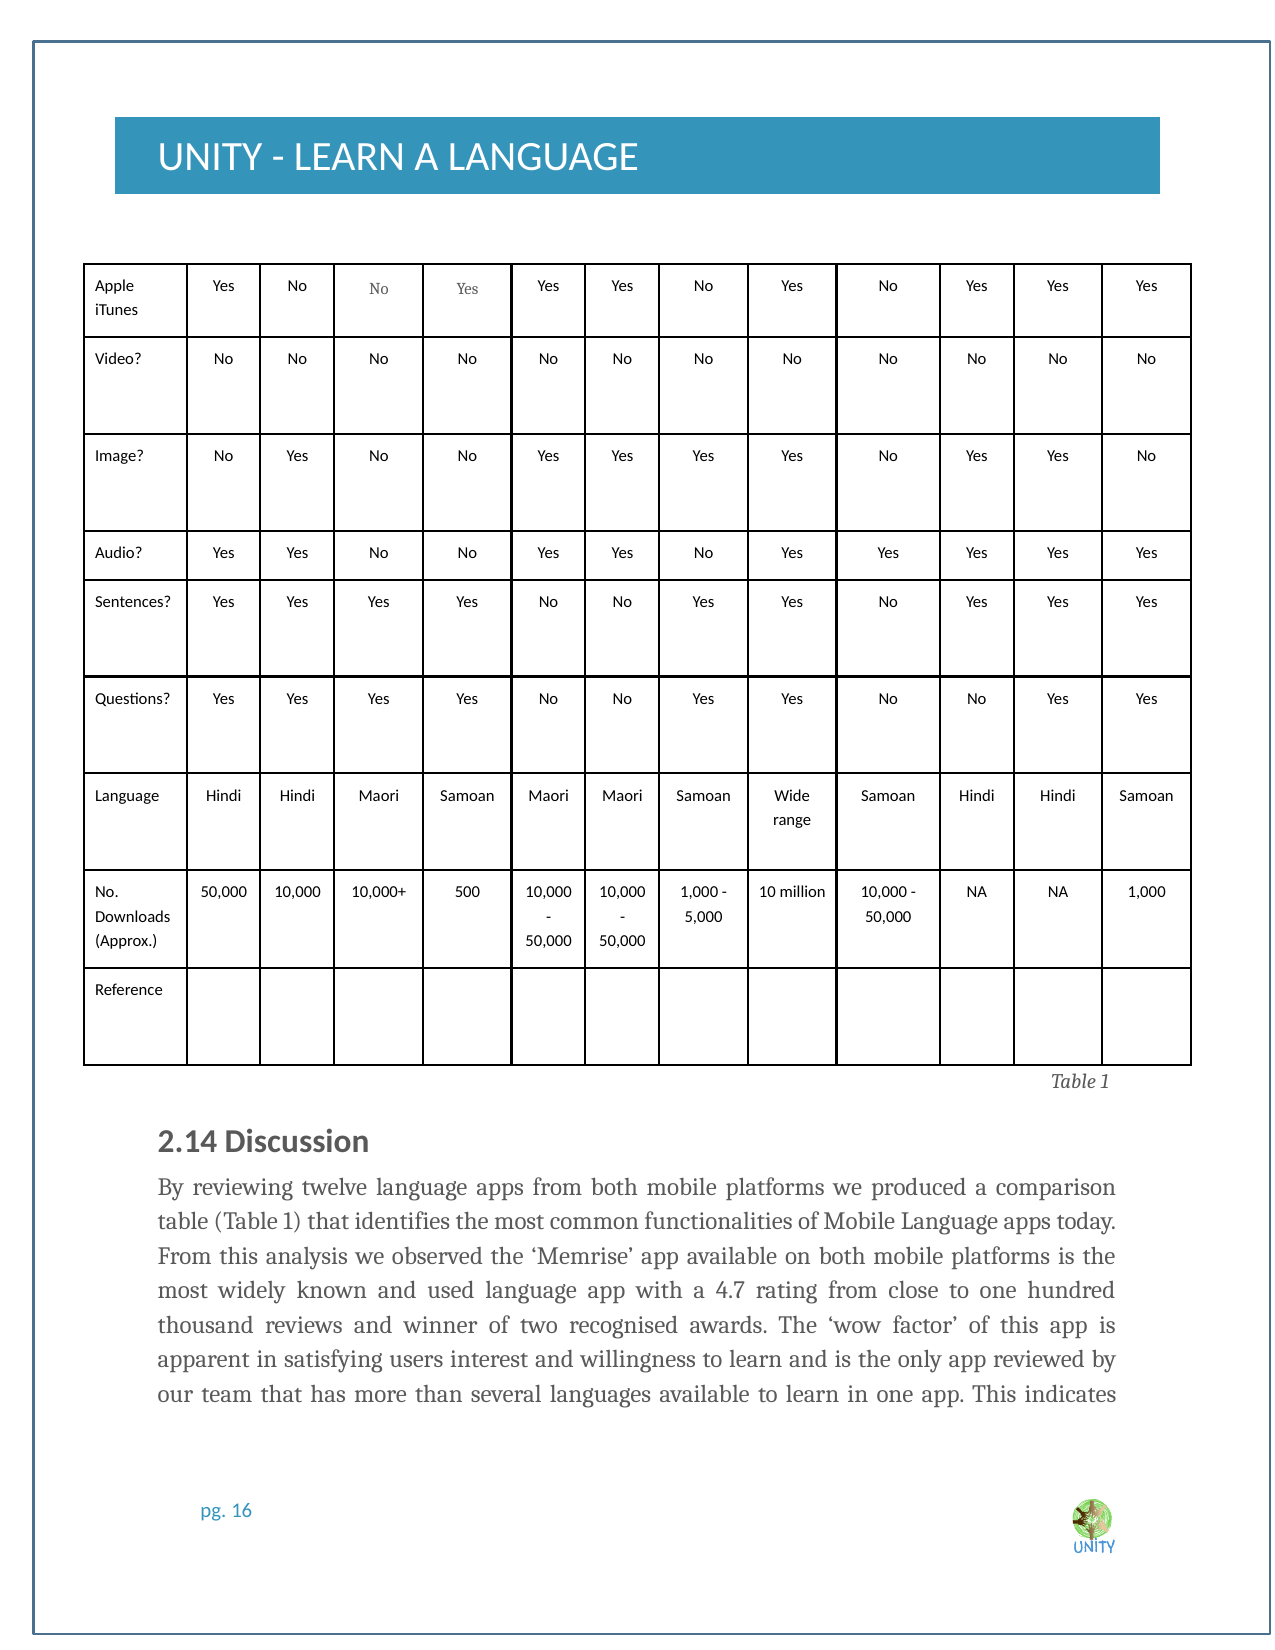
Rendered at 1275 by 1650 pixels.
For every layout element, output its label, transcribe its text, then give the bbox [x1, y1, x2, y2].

table_cell No [1103, 435, 1190, 529]
table_cell Maori [335, 774, 422, 869]
table_cell Yes [335, 581, 422, 675]
table_cell Yes [188, 678, 259, 772]
table_cell Yes [1015, 678, 1101, 772]
table_cell [261, 969, 333, 1064]
table_cell Yes [424, 265, 510, 336]
table_cell Yes [941, 581, 1013, 675]
table_cell Sentences? [85, 581, 186, 675]
table_cell Hindi [941, 774, 1013, 869]
table_cell No [188, 338, 259, 433]
table_cell Yes [261, 435, 333, 529]
table_cell No [660, 338, 747, 433]
table_cell No [335, 532, 422, 578]
table_cell No [838, 435, 939, 529]
table_cell 50,000 [188, 871, 259, 967]
table_cell Yes [1103, 532, 1190, 578]
table_cell Hindi [261, 774, 333, 869]
table_cell [513, 969, 584, 1064]
table_cell Yes [188, 581, 259, 675]
table_cell 10,000 [261, 871, 333, 967]
table_cell [749, 969, 835, 1064]
table_cell Yes [1103, 678, 1190, 772]
table_cell No [838, 581, 939, 675]
table_cell Yes [838, 532, 939, 578]
table_cell Yes [261, 581, 333, 675]
table_cell Yes [188, 532, 259, 578]
table_cell Yes [586, 435, 658, 529]
table_cell [188, 969, 259, 1064]
table_cell Yes [1103, 265, 1190, 336]
table_cell Audio? [85, 532, 186, 578]
table_cell Yes [1015, 435, 1101, 529]
table_cell No [586, 678, 658, 772]
table_cell Yes [261, 532, 333, 578]
table_cell Yes [513, 532, 584, 578]
table_cell Yes [749, 678, 835, 772]
table_cell Samoan [1103, 774, 1190, 869]
table_cell No [1103, 338, 1190, 433]
table_cell Yes [424, 678, 510, 772]
table_cell Yes [261, 678, 333, 772]
table_cell No [660, 532, 747, 578]
table_cell No [261, 265, 333, 336]
table_cell [586, 969, 658, 1064]
table_cell Yes [941, 435, 1013, 529]
table_cell [424, 969, 510, 1064]
table_cell Yes [660, 435, 747, 529]
table_cell No [424, 435, 510, 529]
table_cell [838, 969, 939, 1064]
table_cell No [513, 678, 584, 772]
table_cell Samoan [838, 774, 939, 869]
table_cell [660, 969, 747, 1064]
table_cell No [513, 338, 584, 433]
table_cell 500 [424, 871, 510, 967]
table_cell Maori [586, 774, 658, 869]
table_cell Questions? [85, 678, 186, 772]
table_cell Yes [586, 265, 658, 336]
table_cell No [424, 532, 510, 578]
table_cell 1,000 [1103, 871, 1190, 967]
table_cell No [838, 265, 939, 336]
table_cell No [1015, 338, 1101, 433]
table_cell No [941, 678, 1013, 772]
table_cell Yes [586, 532, 658, 578]
table_cell No [838, 678, 939, 772]
table_cell Yes [513, 265, 584, 336]
table_cell Image? [85, 435, 186, 529]
table_cell [335, 969, 422, 1064]
table_cell Hindi [1015, 774, 1101, 869]
table_cell No [335, 435, 422, 529]
table_cell Yes [660, 678, 747, 772]
table_cell Samoan [424, 774, 510, 869]
table_cell 10,000 - 50,000 [513, 871, 584, 967]
table_cell Yes [335, 678, 422, 772]
table_cell 10,000+ [335, 871, 422, 967]
table_cell NA [941, 871, 1013, 967]
table_cell No [335, 265, 422, 336]
table_cell No [335, 338, 422, 433]
table_cell Yes [749, 581, 835, 675]
table_cell Yes [749, 435, 835, 529]
table_cell Yes [1015, 532, 1101, 578]
table_cell Yes [513, 435, 584, 529]
table_cell Hindi [188, 774, 259, 869]
table_cell No [838, 338, 939, 433]
table_cell 10,000 - 50,000 [586, 871, 658, 967]
text Table 1 [157, 1070, 1117, 1094]
table_cell No [188, 435, 259, 529]
table_cell Apple iTunes [85, 265, 186, 336]
table_cell Yes [424, 581, 510, 675]
table_cell Yes [1015, 581, 1101, 675]
table_cell NA [1015, 871, 1101, 967]
subtitle 2.14 Discussion [157, 1119, 1117, 1160]
table_cell Yes [1103, 581, 1190, 675]
table_cell No [513, 581, 584, 675]
table_cell No [586, 581, 658, 675]
table_cell Yes [188, 265, 259, 336]
table_cell Video? [85, 338, 186, 433]
table_cell No [941, 338, 1013, 433]
table_cell Reference [85, 969, 186, 1064]
table_cell [941, 969, 1013, 1064]
table_cell No [749, 338, 835, 433]
table_cell [1103, 969, 1190, 1064]
table_cell Maori [513, 774, 584, 869]
table_cell Language [85, 774, 186, 869]
table_cell 10,000 -50,000 [838, 871, 939, 967]
table_cell Yes [1015, 265, 1101, 336]
table_cell Yes [660, 581, 747, 675]
table_cell 1,000 - 5,000 [660, 871, 747, 967]
table_cell No. Downloads (Approx.) [85, 871, 186, 967]
table_cell Wide range [749, 774, 835, 869]
table_cell No [424, 338, 510, 433]
table_cell No [660, 265, 747, 336]
table_cell Yes [941, 265, 1013, 336]
table_cell Samoan [660, 774, 747, 869]
table_cell Yes [749, 532, 835, 578]
table_cell Yes [941, 532, 1013, 578]
picture [1067, 1492, 1116, 1558]
table_cell No [586, 338, 658, 433]
table_cell 10 million [749, 871, 835, 967]
table_cell [1015, 969, 1101, 1064]
table_cell No [261, 338, 333, 433]
table_cell Yes [749, 265, 835, 336]
